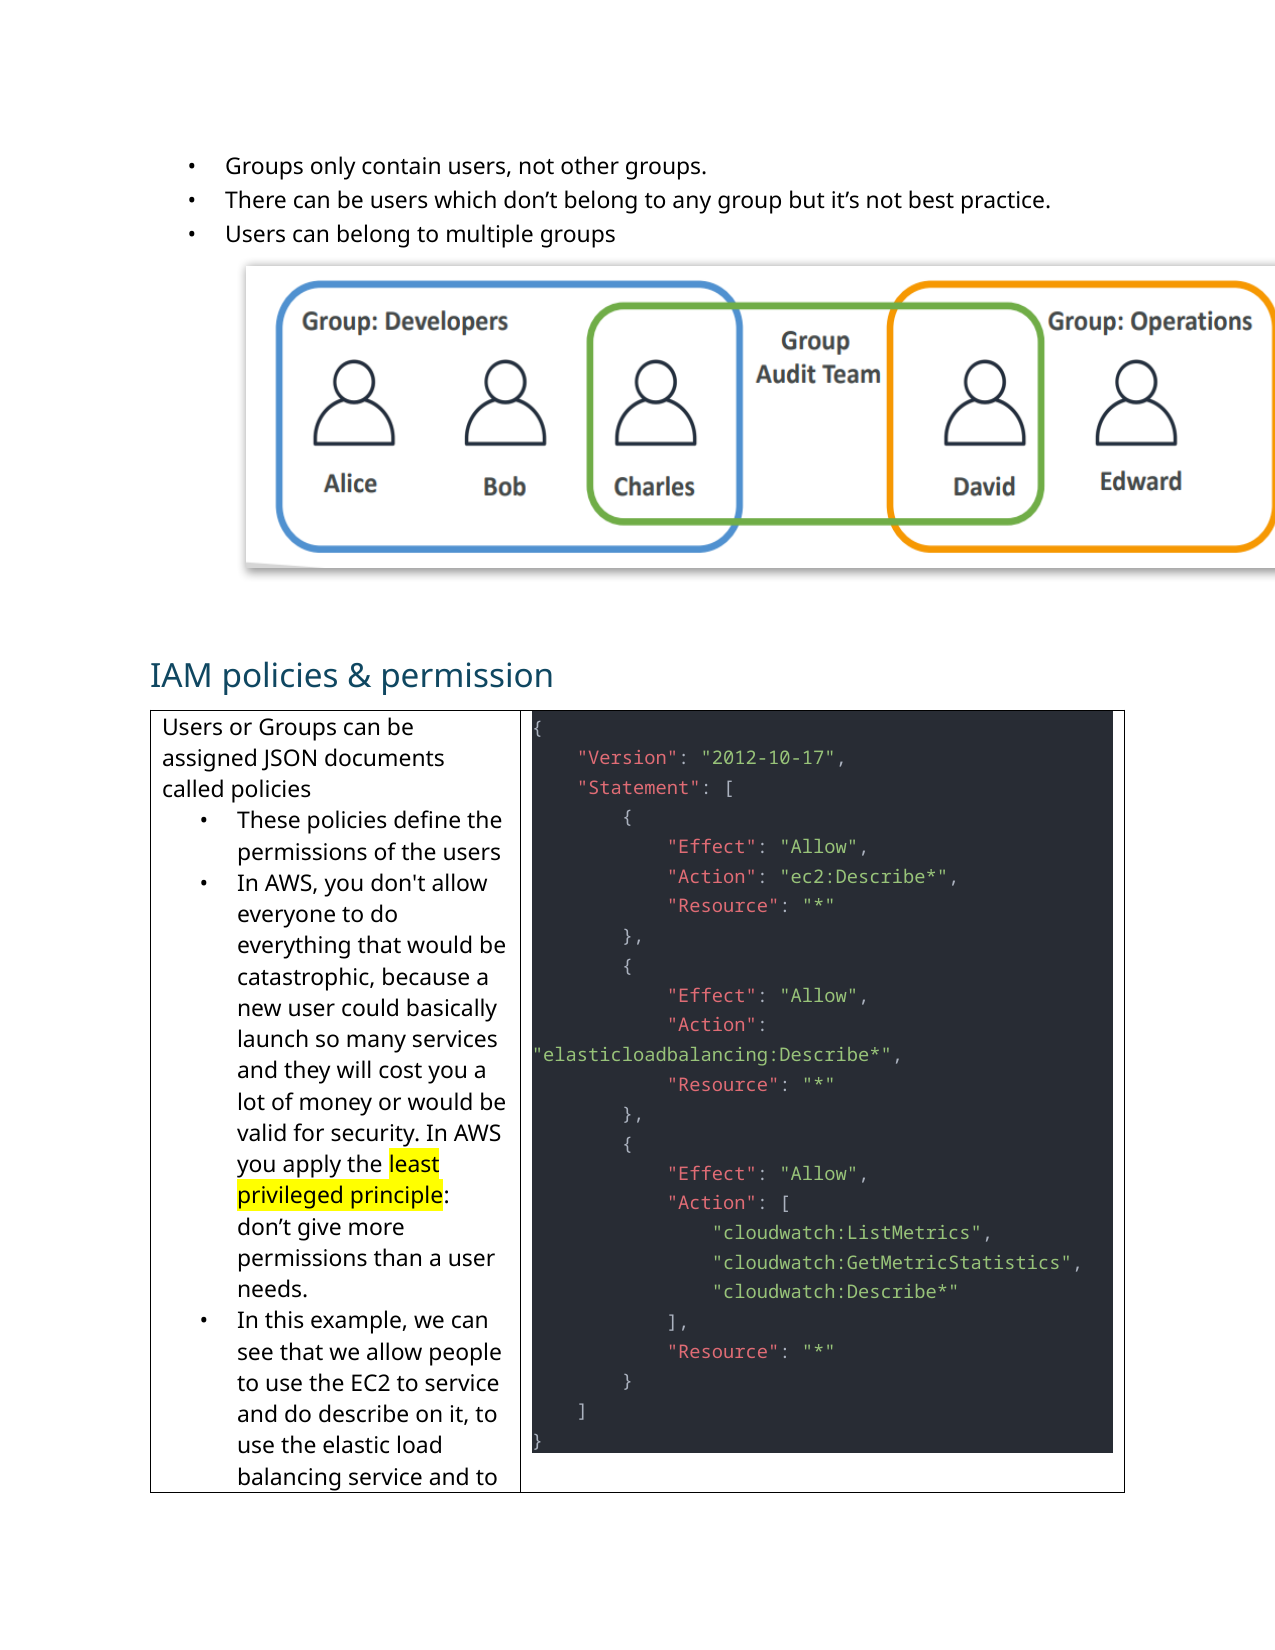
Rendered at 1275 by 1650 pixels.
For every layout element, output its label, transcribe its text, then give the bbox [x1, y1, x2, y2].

subtitle IAM policies & permission [150, 652, 1125, 698]
list There can be users which don’t belong to any group but it’s not best practice. [187, 184, 1125, 215]
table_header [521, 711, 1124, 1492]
picture [246, 266, 1275, 568]
list Groups only contain users, not other groups. [187, 150, 1125, 181]
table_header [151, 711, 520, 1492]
